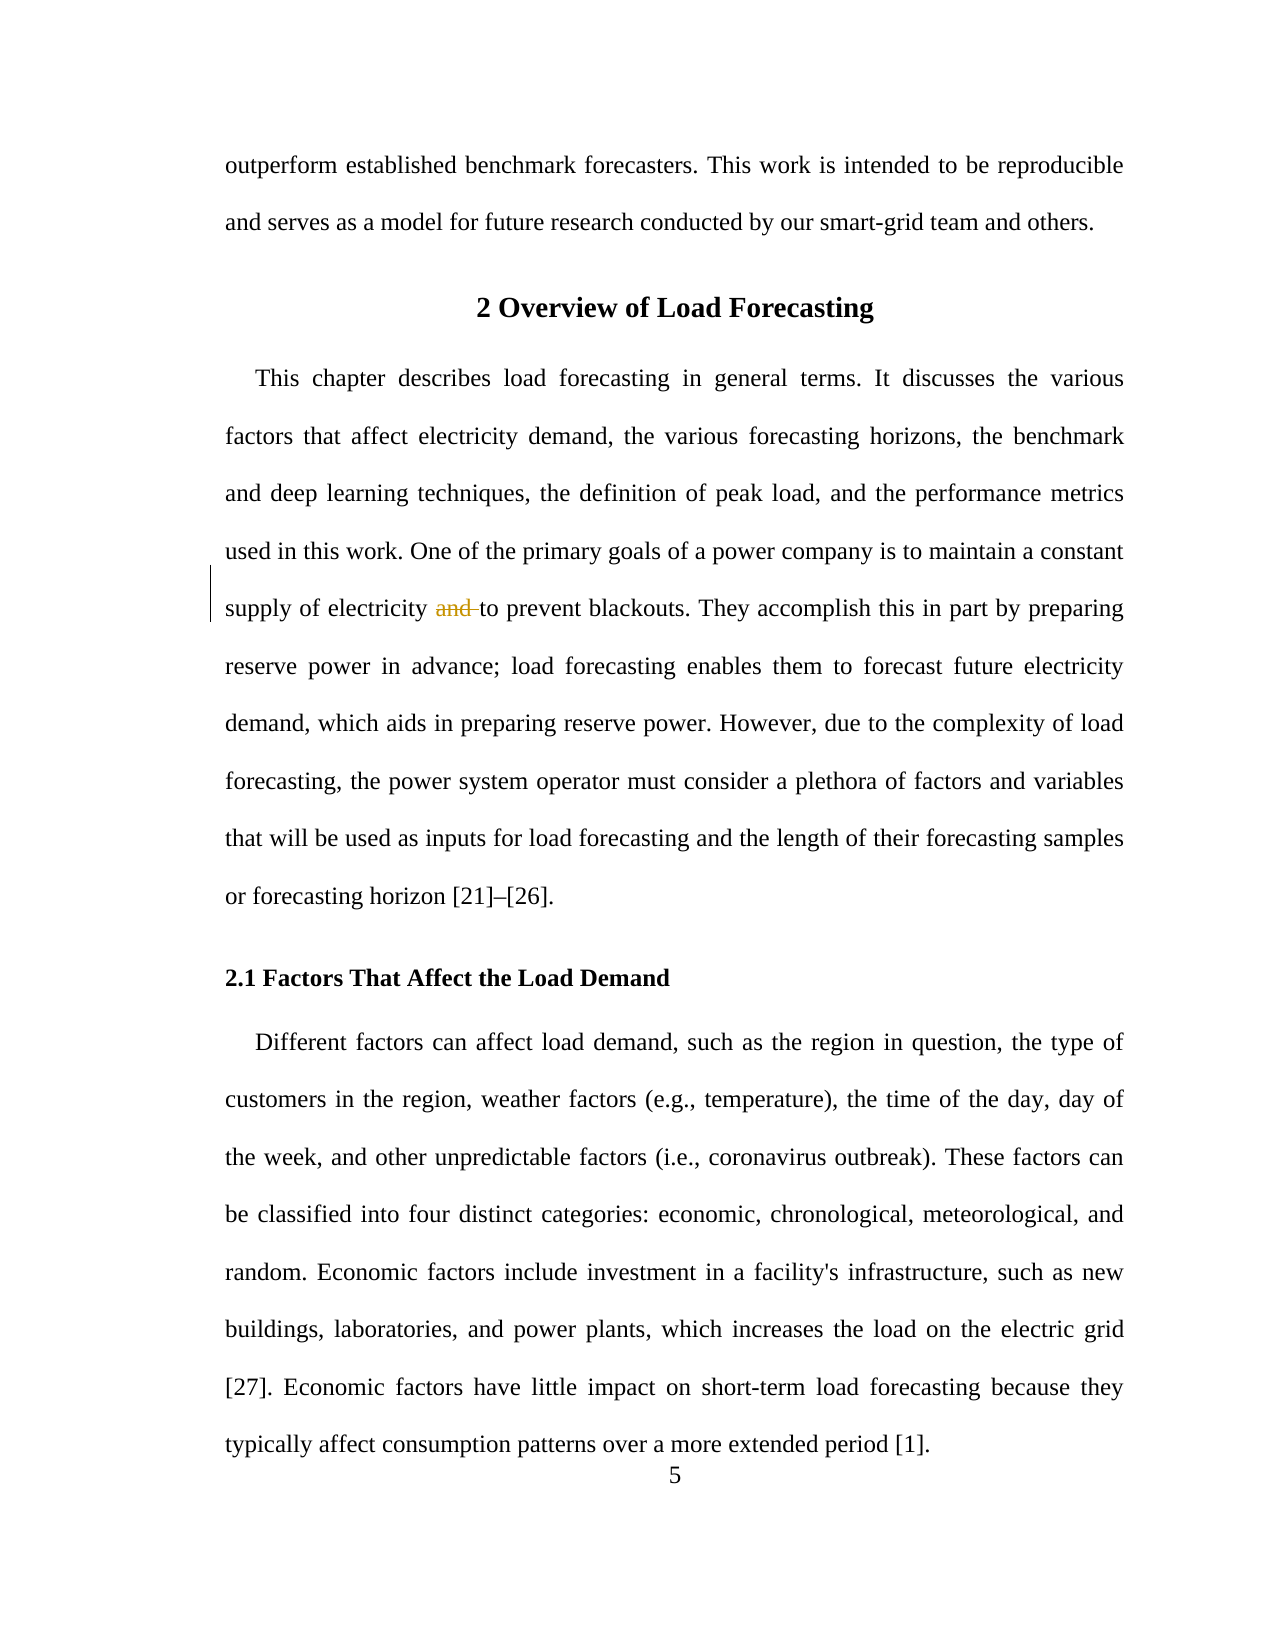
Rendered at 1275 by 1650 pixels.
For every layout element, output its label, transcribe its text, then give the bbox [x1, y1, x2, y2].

subtitle 2.1 Factors That Affect the Load Demand [225, 963, 1125, 992]
text Different factors can affect load demand, such as the region in question, the type of customers in the region, weather factors (e.g., temperature), the time of the day, day of the week, and other unpredictable factors (i.e., coronavirus outbreak). These factors can be classified into four distinct categories: economic, chronological, meteorological, and random. Economic factors include investment in a facility's infrastructure, such as new buildings, laboratories, and power plants, which increases the load on the electric grid [27]. Economic factors have little impact on short-term load forecasting because they typically affect consumption patterns over a more extended period [1]. [225, 1027, 1125, 1458]
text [225, 150, 1125, 236]
text This chapter describes load forecasting in general terms. It discusses the various factors that affect electricity demand, the various forecasting horizons, the benchmark and deep learning techniques, the definition of peak load, and the performance metrics used in this work. One of the primary goals of a power company is to maintain a constant supply of electricity to prevent blackouts. They accomplish this in part by preparing reserve power in advance; load forecasting enables them to forecast future electricity demand, which aids in preparing reserve power. However, due to the complexity of load forecasting, the power system operator must consider a plethora of factors and variables that will be used as inputs for load forecasting and the length of their forecasting samples or forecasting horizon [21]–[26]. [225, 363, 1125, 909]
subtitle 2 Overview of Load Forecasting [225, 290, 1125, 323]
